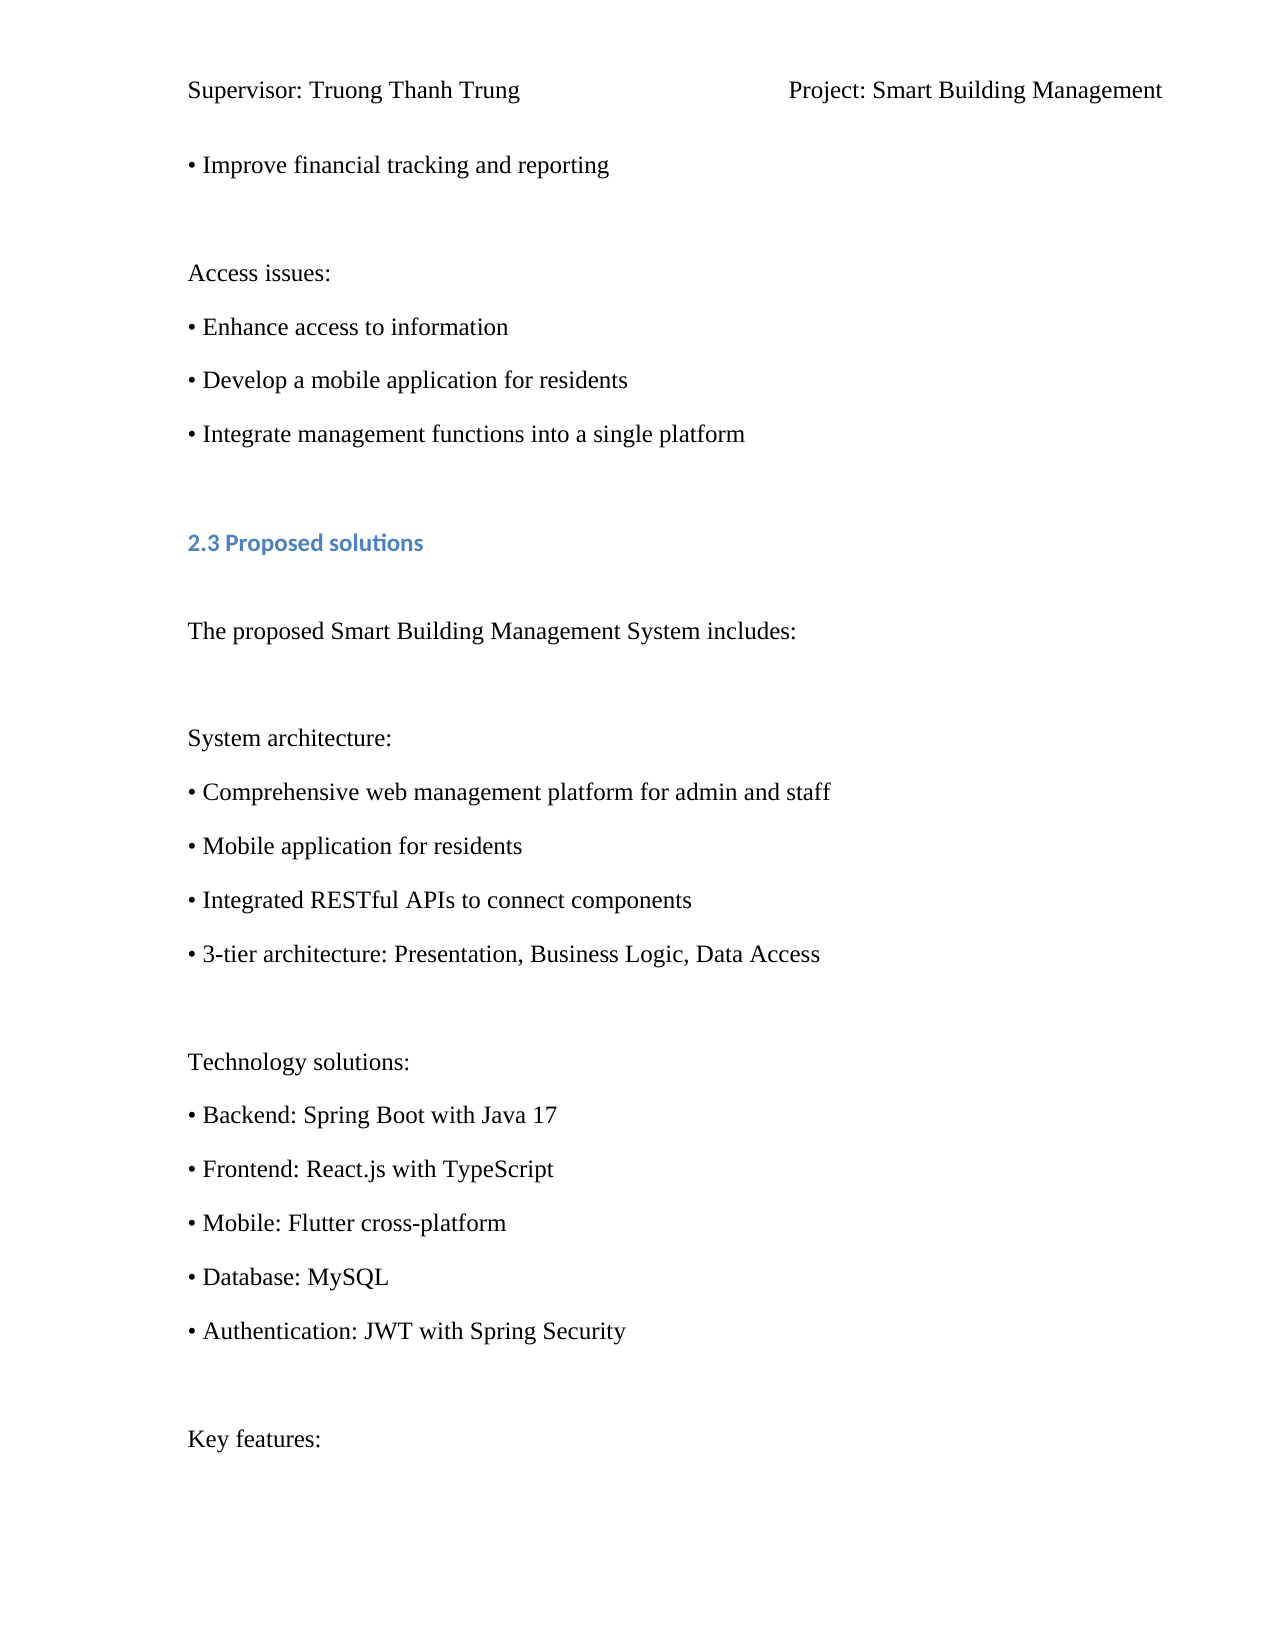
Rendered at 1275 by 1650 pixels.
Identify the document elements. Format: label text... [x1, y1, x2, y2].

text Technology solutions: [187, 1047, 1087, 1075]
text • Database: MySQL [187, 1262, 1087, 1291]
text • Authentication: JWT with Spring Security [187, 1316, 1087, 1345]
text • Backend: Spring Boot with Java 17 [187, 1101, 1087, 1129]
text • Mobile application for residents [187, 831, 1087, 860]
text • Frontend: React.js with TypeScript [187, 1154, 1087, 1183]
text • Mobile: Flutter cross-platform [187, 1208, 1087, 1237]
text • Comprehensive web management platform for admin and staff [187, 777, 1087, 806]
text • Integrate management functions into a single platform [187, 419, 1087, 448]
text • 3-tier architecture: Presentation, Business Logic, Data Access [187, 939, 1087, 968]
text • Enhance access to information [187, 312, 1087, 340]
text System architecture: [187, 723, 1087, 752]
text • Improve financial tracking and reporting [187, 150, 1087, 179]
text Key features: [187, 1424, 1087, 1452]
subtitle 2.3 Proposed solutions [187, 527, 1087, 557]
text • Integrated RESTful APIs to connect components [187, 885, 1087, 914]
text The proposed Smart Building Management System includes: [187, 616, 1087, 644]
text Access issues: [187, 258, 1087, 286]
text • Develop a mobile application for residents [187, 365, 1087, 394]
